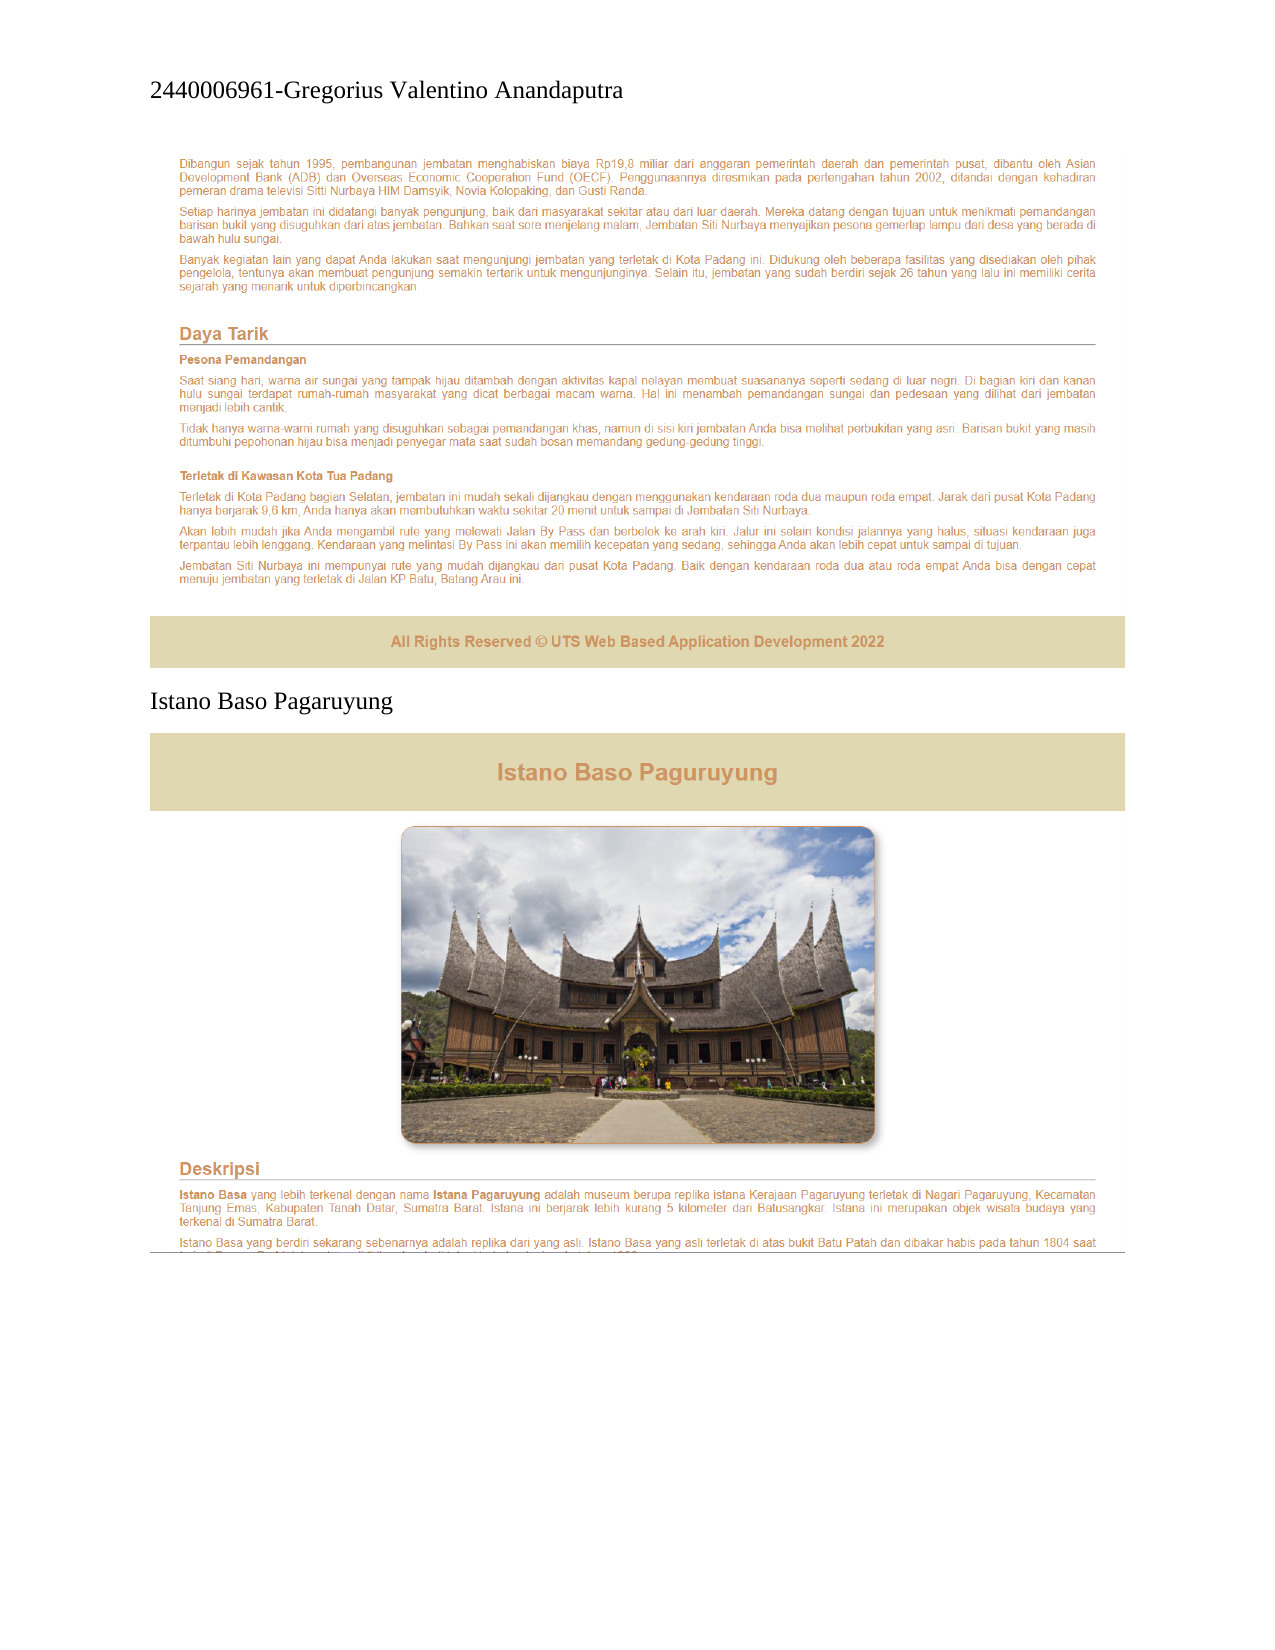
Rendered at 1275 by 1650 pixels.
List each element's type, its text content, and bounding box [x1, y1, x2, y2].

text Istano Baso Pagaruyung [150, 686, 1125, 715]
picture [150, 733, 1125, 1253]
picture [150, 150, 1125, 668]
